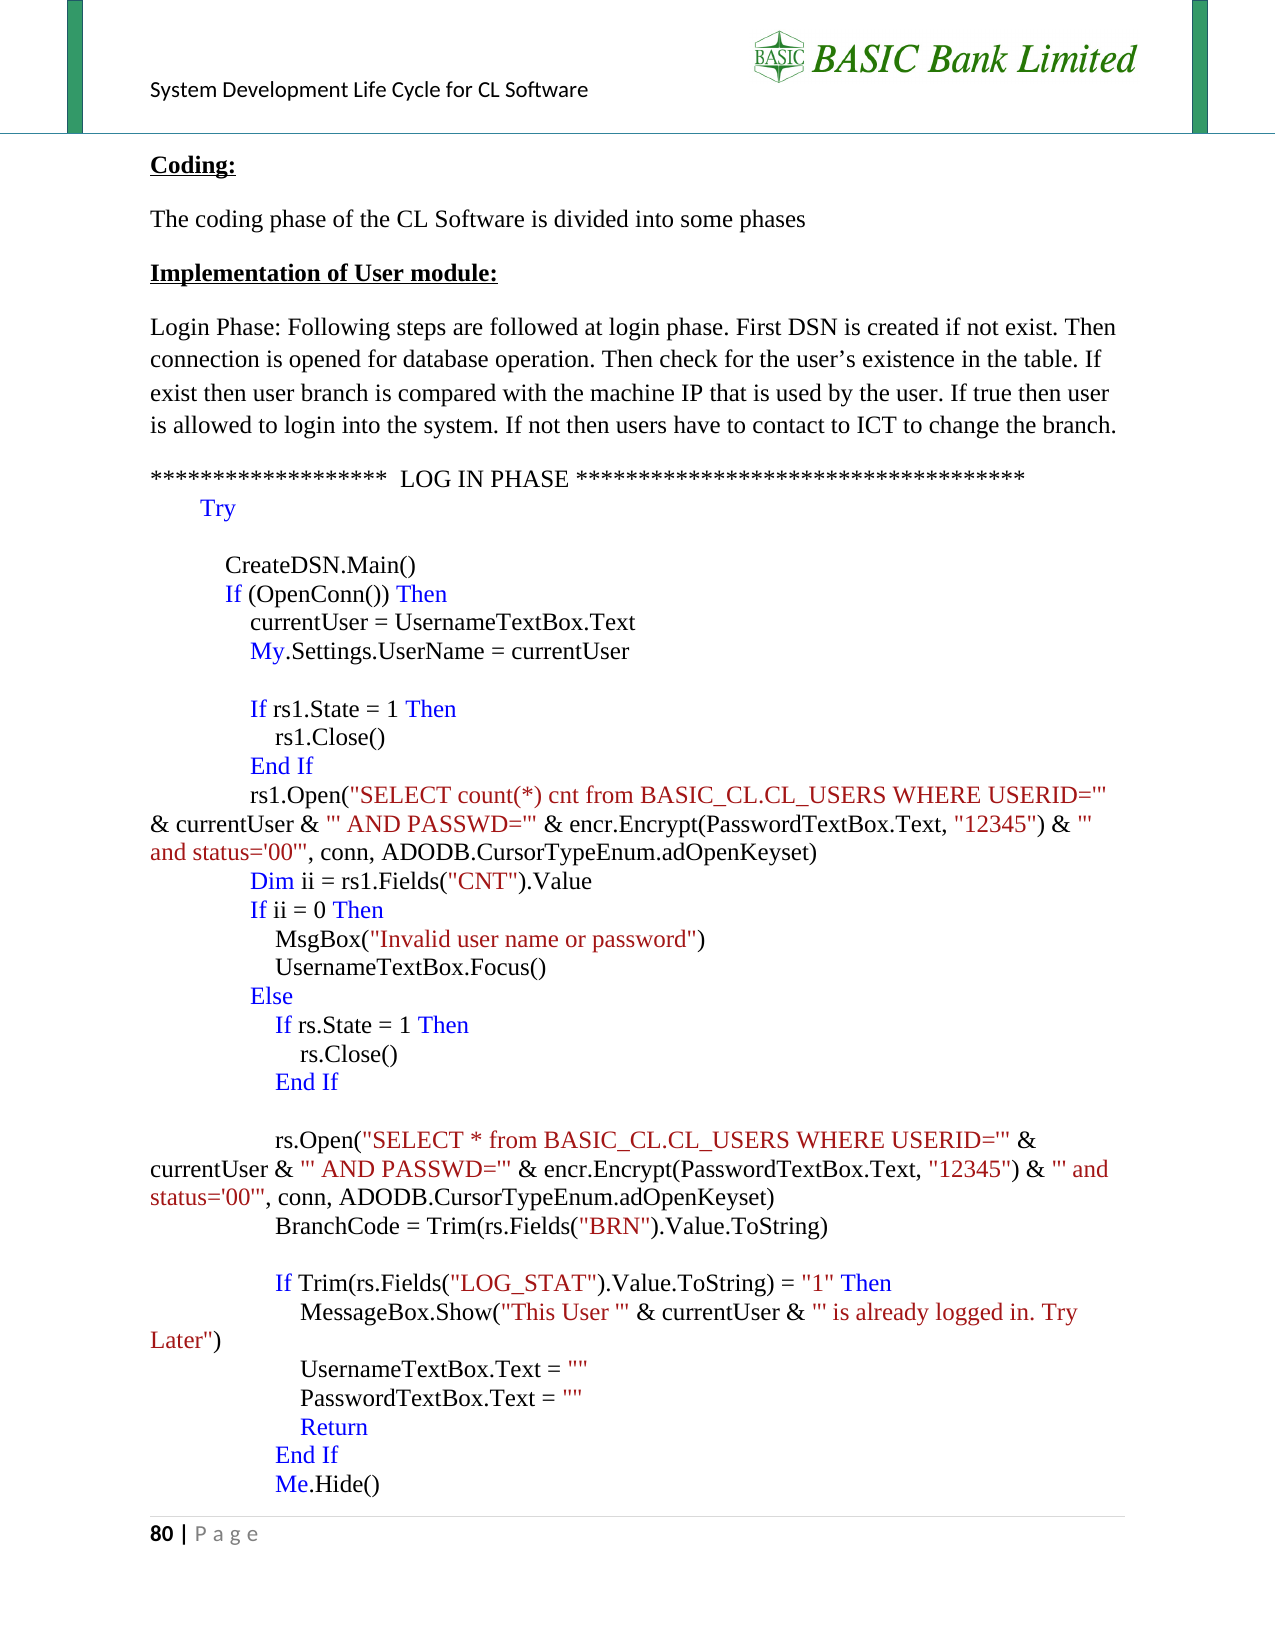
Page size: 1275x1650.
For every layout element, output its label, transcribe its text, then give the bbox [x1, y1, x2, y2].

text CreateDSN.Main() [150, 550, 1125, 579]
text If rs.State = 1 Then [150, 1010, 1125, 1039]
text Return [150, 1412, 1125, 1441]
text If Trim(rs.Fields("LOG_STAT").Value.ToString) = "1" Then [150, 1268, 1125, 1297]
text Try [150, 493, 1125, 522]
text currentUser = UsernameTextBox.Text [150, 607, 1125, 636]
text If ii = 0 Then [150, 895, 1125, 924]
text Implementation of User module: [150, 258, 1125, 286]
text Coding: [150, 150, 1125, 179]
text rs1.Open("SELECT count(*) cnt from BASIC_CL.CL_USERS WHERE USERID='" & currentUser & "' AND PASSWD='" & encr.Encrypt(PasswordTextBox.Text, "12345") & "' and status='00'", conn, ADODB.CursorTypeEnum.adOpenKeyset) [150, 780, 1125, 866]
text The coding phase of the CL Software is divided into some phases [150, 204, 1125, 233]
text If (OpenConn()) Then [150, 579, 1125, 607]
text BranchCode = Trim(rs.Fields("BRN").Value.ToString) [150, 1211, 1125, 1240]
text End If [150, 1441, 1125, 1469]
text MessageBox.Show("This User '" & currentUser & "' is already logged in. Try Later") [150, 1297, 1125, 1354]
text Dim ii = rs1.Fields("CNT").Value [150, 866, 1125, 895]
text rs1.Close() [150, 722, 1125, 751]
text Login Phase: Following steps are followed at login phase. First DSN is created if not exist. Then connection is opened for database operation. Then check for the user’s existence in the table. If exist then user branch is compared with the machine IP that is used by the user. If true then user is allowed to login into the system. If not then users have to contact to ICT to change the branch. [150, 312, 1125, 439]
text MsgBox("Invalid user name or password") [150, 924, 1125, 952]
text My.Settings.UserName = currentUser [150, 636, 1125, 665]
text rs.Close() [150, 1039, 1125, 1067]
text UsernameTextBox.Text = "" [150, 1354, 1125, 1383]
text ******************* LOG IN PHASE ************************************ [150, 464, 1125, 493]
text If rs1.State = 1 Then [150, 694, 1125, 722]
text End If [150, 751, 1125, 780]
text UsernameTextBox.Focus() [150, 952, 1125, 981]
text Else [150, 981, 1125, 1010]
text Me.Hide() [150, 1469, 1125, 1498]
text PasswordTextBox.Text = "" [150, 1383, 1125, 1412]
picture [749, 29, 1140, 84]
text rs.Open("SELECT * from BASIC_CL.CL_USERS WHERE USERID='" & currentUser & "' AND PASSWD='" & encr.Encrypt(PasswordTextBox.Text, "12345") & "' and status='00'", conn, ADODB.CursorTypeEnum.adOpenKeyset) [150, 1125, 1125, 1211]
text End If [150, 1067, 1125, 1096]
